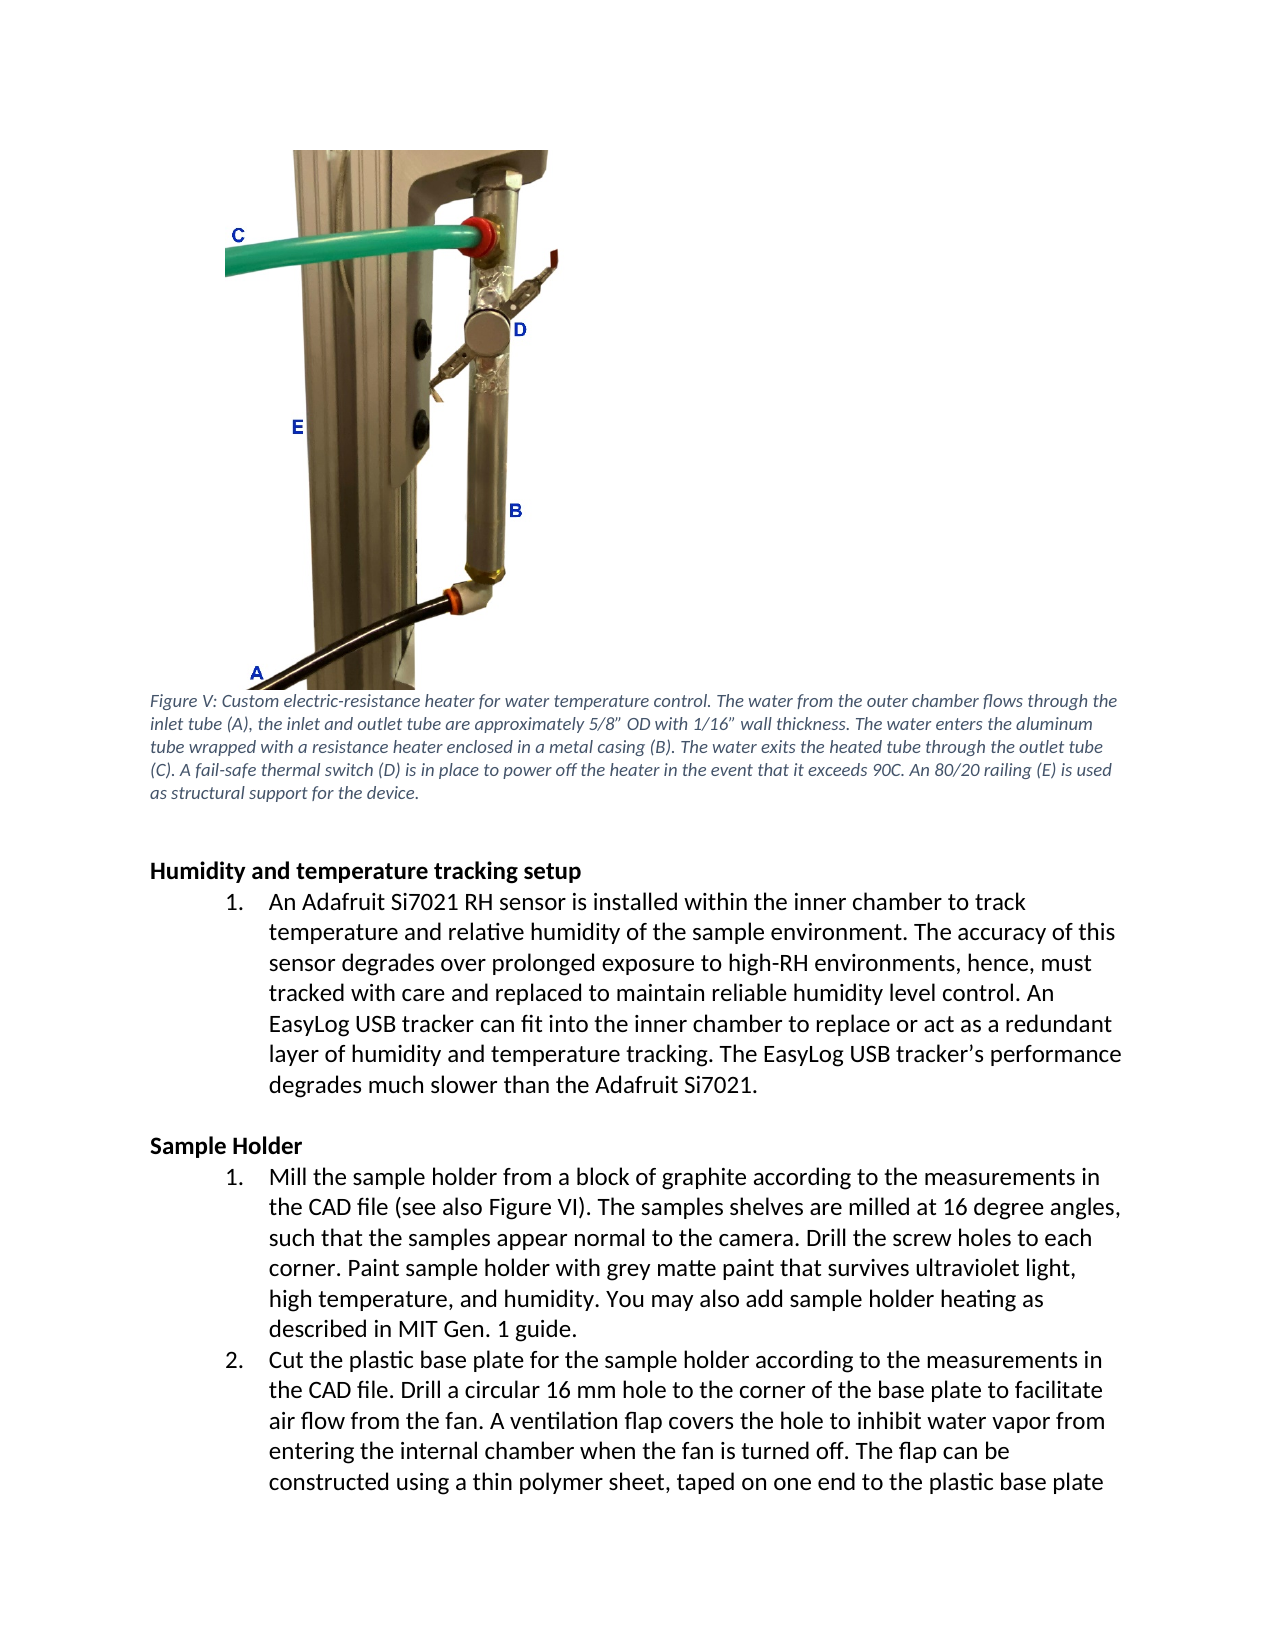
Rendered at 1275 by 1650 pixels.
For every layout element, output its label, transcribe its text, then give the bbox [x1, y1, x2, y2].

list An Adafruit Si7021 RH sensor is installed within the inner chamber to track temperature and relative humidity of the sample environment. The accuracy of this sensor degrades over prolonged exposure to high-RH environments, hence, must tracked with care and replaced to maintain reliable humidity level control. An EasyLog USB tracker can fit into the inner chamber to replace or act as a redundant layer of humidity and temperature tracking. The EasyLog USB tracker’s performance degrades much slower than the Adafruit Si7021. [225, 886, 1125, 1099]
picture [225, 150, 593, 690]
text Figure V: Custom electric-resistance heater for water temperature control. The water from the outer chamber flows through the inlet tube (A), the inlet and outlet tube are approximately 5/8” OD with 1/16” wall thickness. The water enters the aluminum tube wrapped with a resistance heater enclosed in a metal casing (B). The water exits the heated tube through the outlet tube (C). A fail-safe thermal switch (D) is in place to power off the heater in the event that it exceeds 90C. An 80/20 railing (E) is used as structural support for the device. [150, 689, 1125, 804]
text Humidity and temperature tracking setup [150, 855, 1125, 886]
list Mill the sample holder from a block of graphite according to the measurements in the CAD file (see also Figure VI). The samples shelves are milled at 16 degree angles, such that the samples appear normal to the camera. Drill the screw holes to each corner. Paint sample holder with grey matte paint that survives ultraviolet light, high temperature, and humidity. You may also add sample holder heating as described in MIT Gen. 1 guide. [225, 1161, 1125, 1344]
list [225, 1344, 1125, 1496]
text Sample Holder [150, 1130, 1125, 1161]
